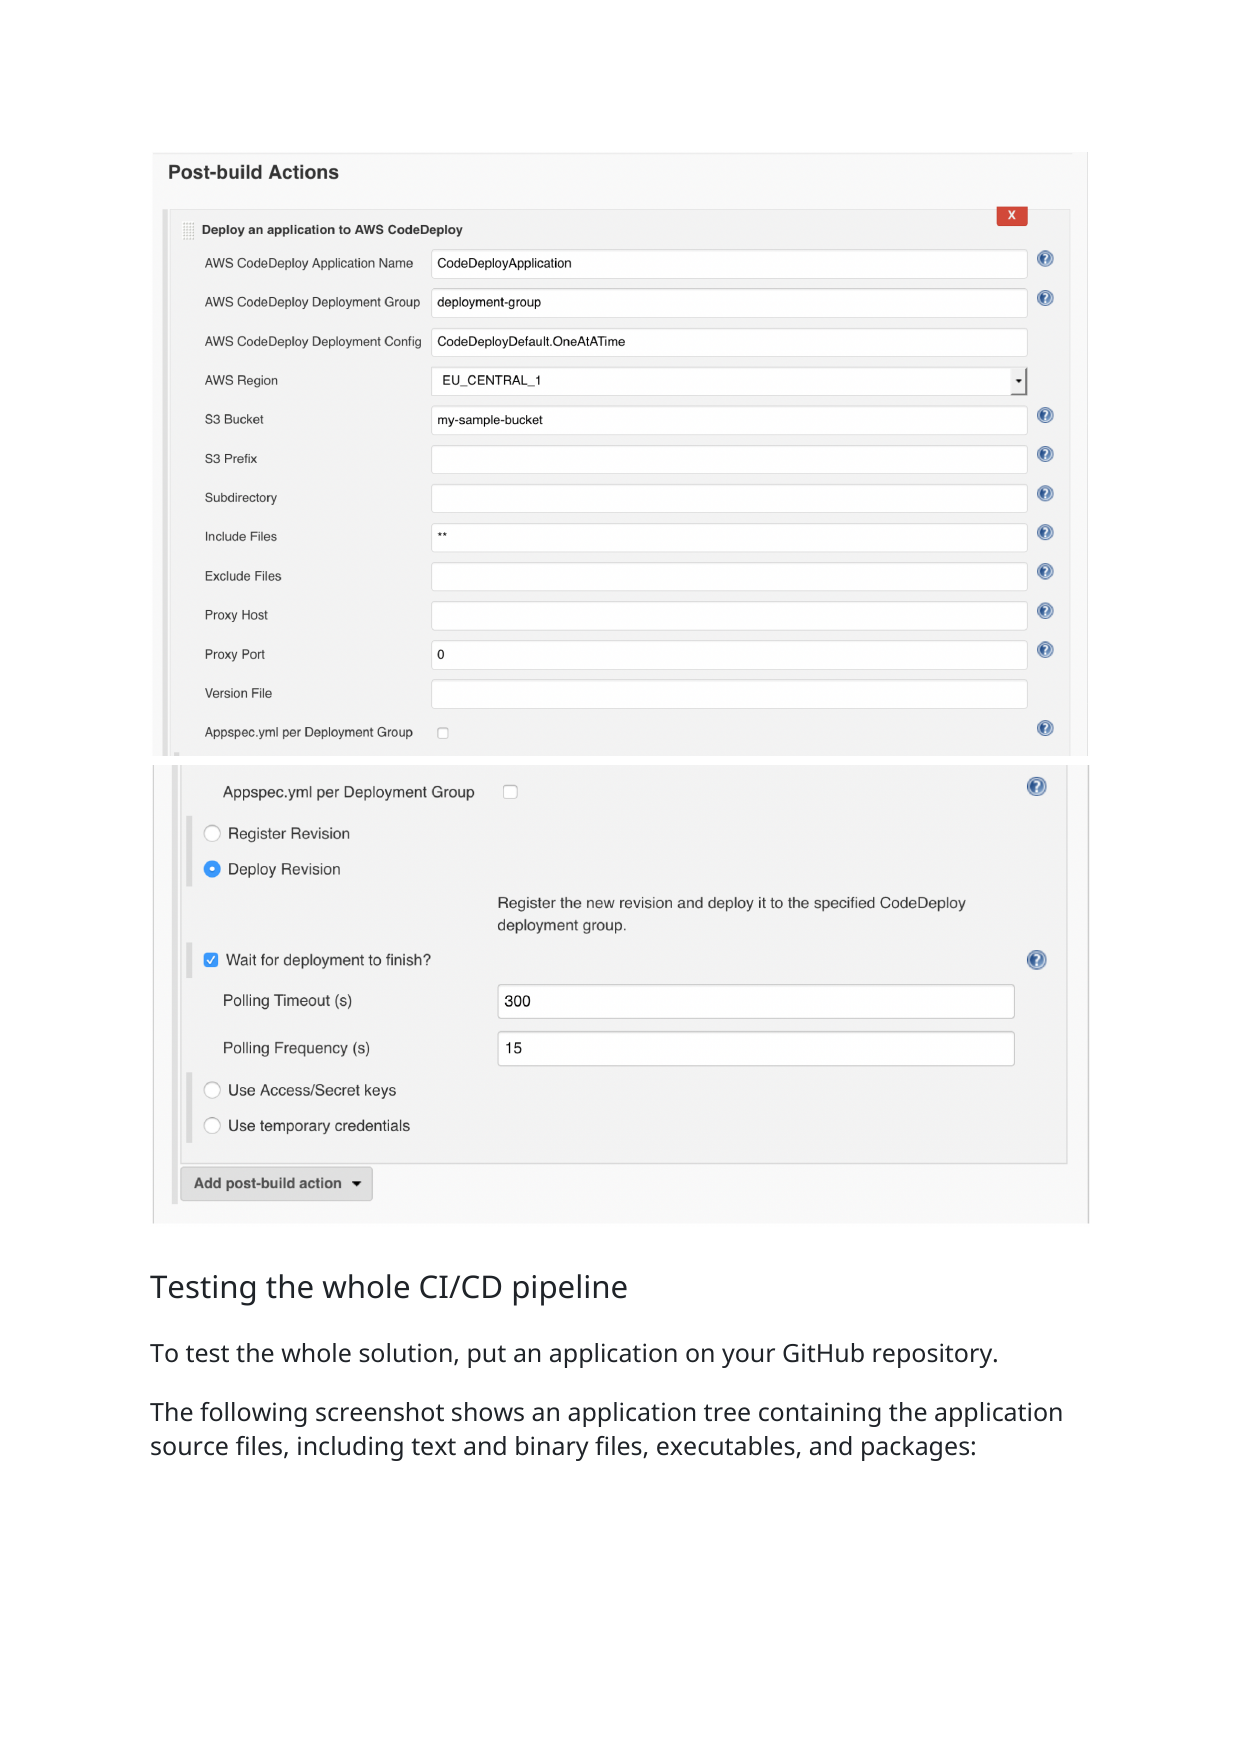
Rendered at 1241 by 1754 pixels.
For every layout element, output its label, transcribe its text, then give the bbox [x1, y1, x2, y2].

picture [150, 150, 1091, 756]
text The following screenshot shows an application tree containing the application source files, including text and binary files, executables, and packages: [150, 1394, 1090, 1463]
picture [150, 763, 1091, 1227]
subtitle Testing the whole CI/CD pipeline [150, 1264, 1090, 1307]
text To test the whole solution, put an application on your GitHub repository. [150, 1336, 1090, 1369]
